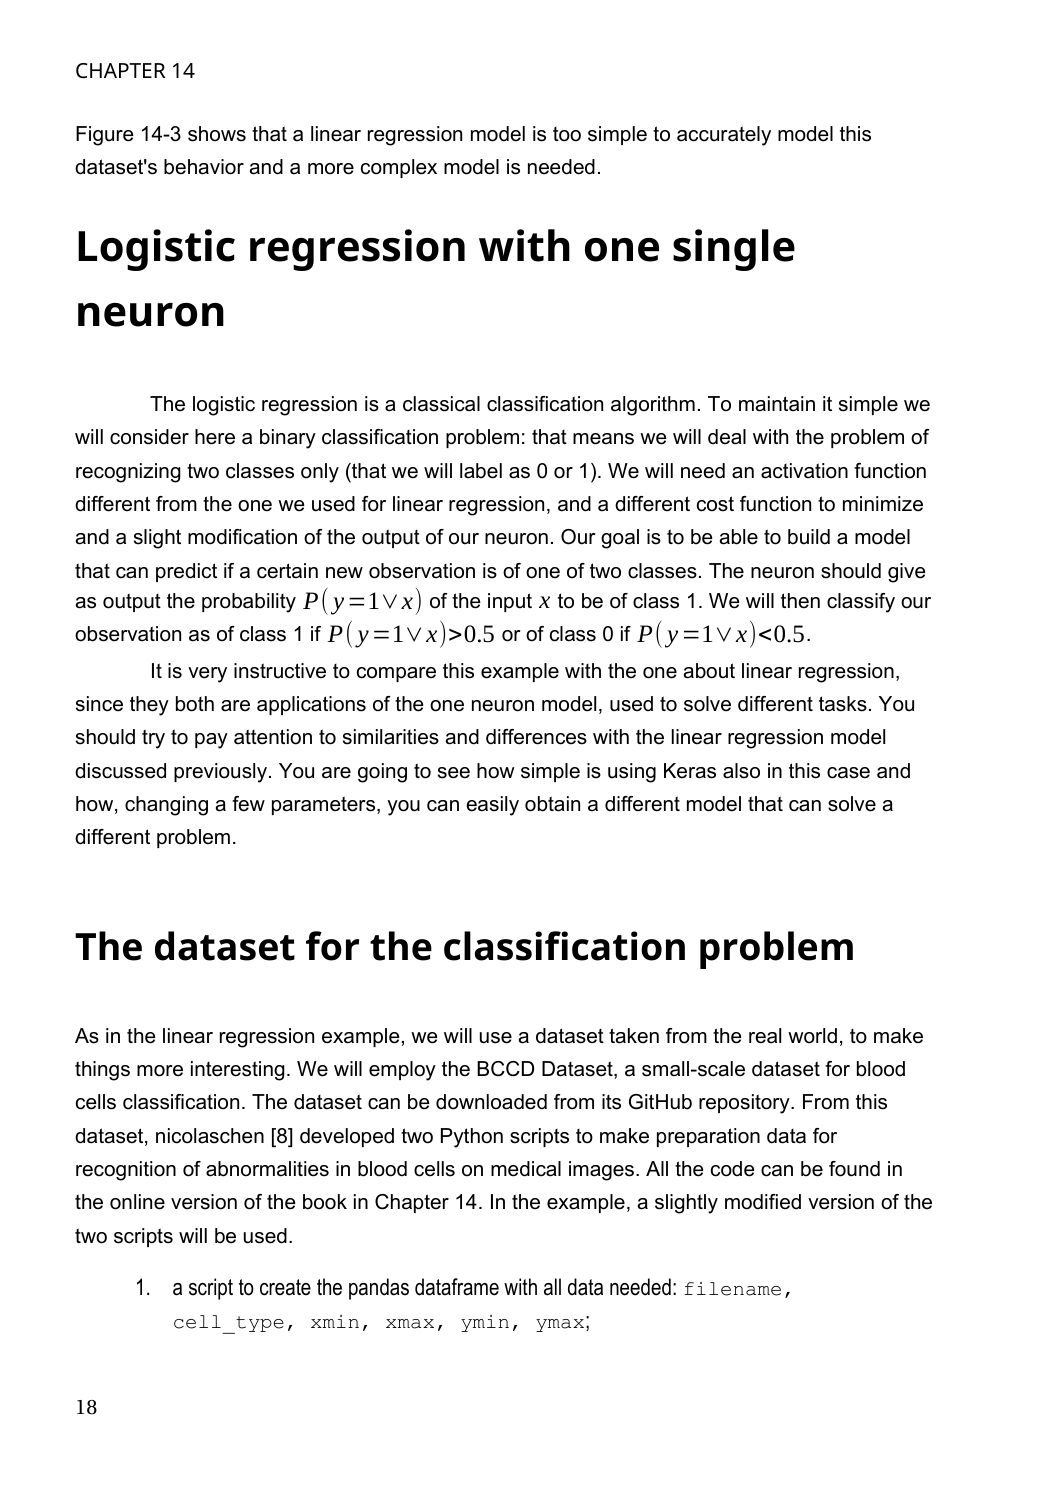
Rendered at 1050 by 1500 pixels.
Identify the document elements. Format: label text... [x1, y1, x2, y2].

text Figure 14-3 shows that a linear regression model is too simple to accurately model this dataset's behavior and a more complex model is needed. [75, 112, 937, 179]
list a script to create the pandas dataframe with all data needed: filename, cell_type, xmin, xmax, ymin, ymax; [135, 1268, 818, 1335]
text The logistic regression is a classical classification algorithm. To maintain it simple we will consider here a binary classification problem: that means we will deal with the problem of recognizing two classes only (that we will label as 0 or 1). We will need an activation function different from the one we used for linear regression, and a different cost function to minimize and a slight modification of the output of our neuron. Our goal is to be able to build a model that can predict if a certain new observation is of one of two classes. The neuron should give as output the probability of the input to be of class 1. We will then classify our observation as of class 1 if or of class 0 if . [75, 382, 937, 649]
subtitle The dataset for the classification problem [75, 920, 937, 971]
subtitle Logistic regression with one single neuron [75, 217, 937, 339]
text It is very instructive to compare this example with the one about linear regression, since they both are applications of the one neuron model, used to solve different tasks. You should try to pay attention to similarities and differences with the linear regression model discussed previously. You are going to see how simple is using Keras also in this case and how, changing a few parameters, you can easily obtain a different model that can solve a different problem. [75, 649, 937, 849]
text As in the linear regression example, we will use a dataset taken from the real world, to make things more interesting. We will employ the BCCD Dataset, a small-scale dataset for blood cells classification. The dataset can be downloaded from its GitHub repository. From this dataset, nicolaschen [8] developed two Python scripts to make preparation data for recognition of abnormalities in blood cells on medical images. All the code can be found in the online version of the book in Chapter 14. In the example, a slightly modified version of the two scripts will be used. [75, 1014, 937, 1247]
